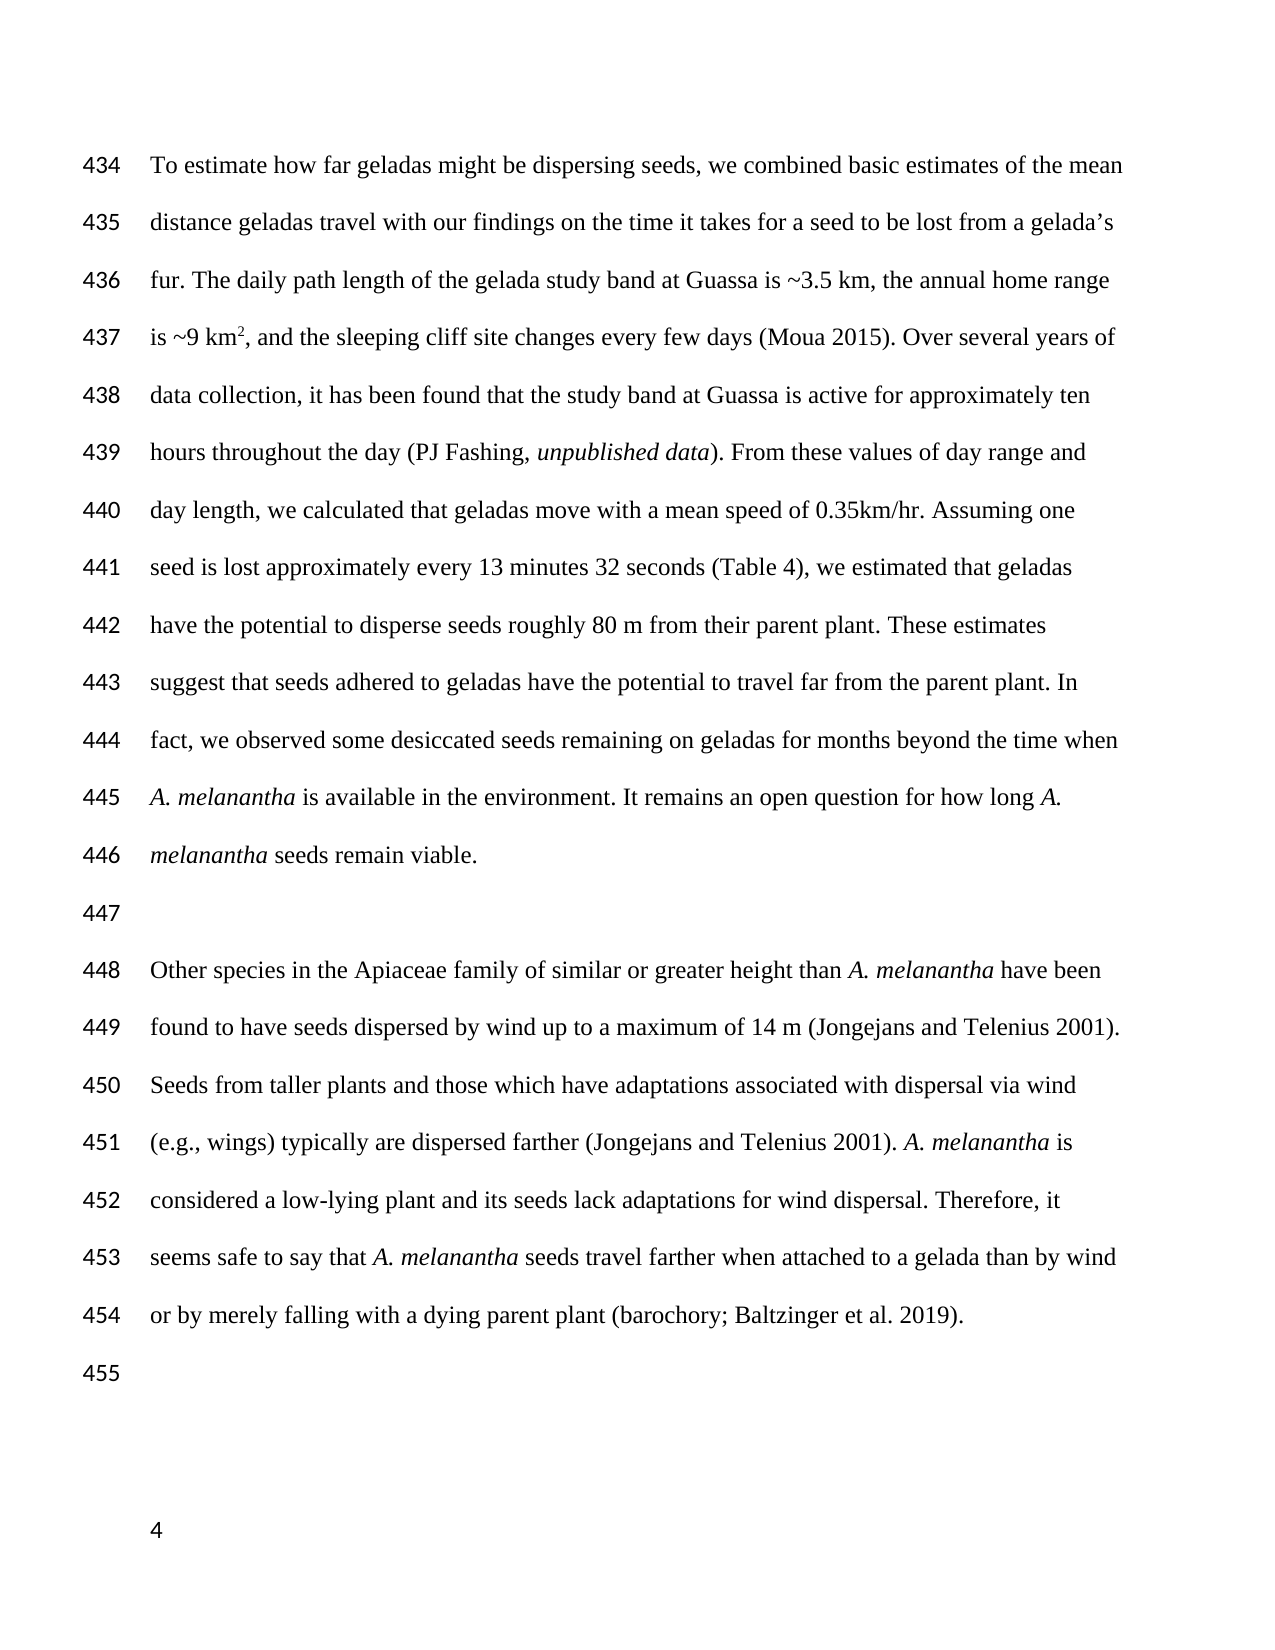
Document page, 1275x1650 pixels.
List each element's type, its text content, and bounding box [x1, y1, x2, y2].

text To estimate how far geladas might be dispersing seeds, we combined basic estimates of the mean distance geladas travel with our findings on the time it takes for a seed to be lost from a gelada’s fur. The daily path length of the gelada study band at Guassa is ~3.5 km, the annual home range is ~9 km2, and the sleeping cliff site changes every few days (Moua 2015). Over several years of data collection, it has been found that the study band at Guassa is active for approximately ten hours throughout the day (PJ Fashing, unpublished data). From these values of day range and day length, we calculated that geladas move with a mean speed of 0.35km/hr. Assuming one seed is lost approximately every 13 minutes 32 seconds (Table 4), we estimated that geladas have the potential to disperse seeds roughly 80 m from their parent plant. These estimates suggest that seeds adhered to geladas have the potential to travel far from the parent plant. In fact, we observed some desiccated seeds remaining on geladas for months beyond the time when A. melanantha is available in the environment. It remains an open question for how long A. melanantha seeds remain viable. [150, 150, 1125, 869]
text Other species in the Apiaceae family of similar or greater height than A. melanantha have been found to have seeds dispersed by wind up to a maximum of 14 m (Jongejans and Telenius 2001). Seeds from taller plants and those which have adaptations associated with dispersal via wind (e.g., wings) typically are dispersed farther (Jongejans and Telenius 2001). A. melanantha is considered a low-lying plant and its seeds lack adaptations for wind dispersal. Therefore, it seems safe to say that A. melanantha seeds travel farther when attached to a gelada than by wind or by merely falling with a dying parent plant (barochory; Baltzinger et al. 2019). [150, 955, 1125, 1329]
